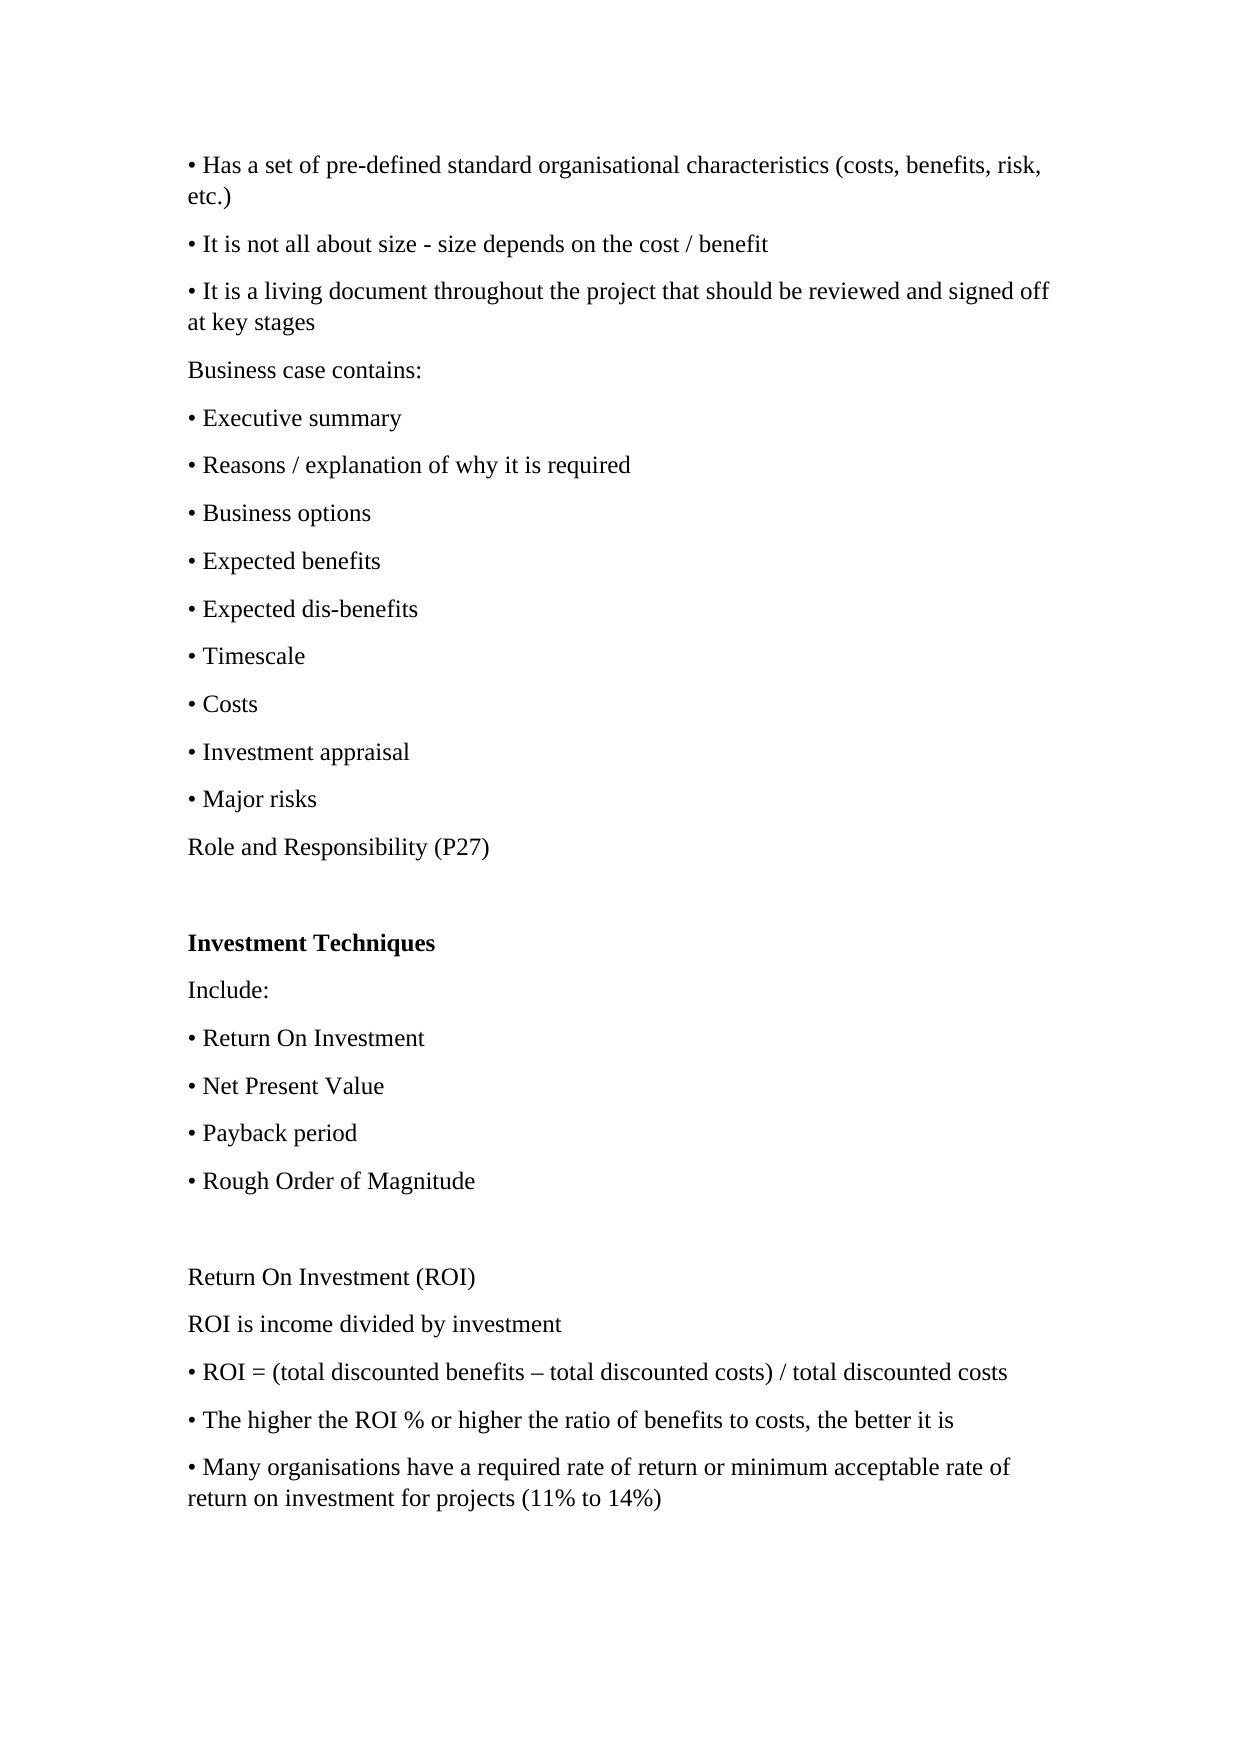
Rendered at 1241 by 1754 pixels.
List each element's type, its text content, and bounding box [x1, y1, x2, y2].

text • Costs [187, 689, 1053, 718]
text • Investment appraisal [187, 737, 1053, 766]
text • Timescale [187, 641, 1053, 670]
text • Reasons / explanation of why it is required [187, 451, 1053, 479]
text • The higher the ROI % or higher the ratio of benefits to costs, the better it is [187, 1405, 1053, 1433]
text • Return On Investment [187, 1023, 1053, 1052]
text • Net Present Value [187, 1071, 1053, 1099]
text • Rough Order of Magnitude [187, 1166, 1053, 1195]
text • It is not all about size - size depends on the cost / benefit [187, 229, 1053, 257]
text Include: [187, 975, 1053, 1004]
text • Major risks [187, 784, 1053, 813]
text Role and Responsibility (P27) [187, 832, 1053, 861]
text • Has a set of pre-defined standard organisational characteristics (costs, benefits, risk, etc.) [187, 150, 1053, 210]
text • ROI = (total discounted benefits – total discounted costs) / total discounted costs [187, 1357, 1053, 1386]
text • Many organisations have a required rate of return or minimum acceptable rate of return on investment for projects (11% to 14%) [187, 1452, 1053, 1512]
text • Payback period [187, 1118, 1053, 1147]
text ROI is income divided by investment [187, 1309, 1053, 1338]
text Investment Techniques [187, 928, 1053, 956]
text • Business options [187, 498, 1053, 527]
text • Expected benefits [187, 546, 1053, 575]
text • It is a living document throughout the project that should be reviewed and signed off at key stages [187, 276, 1053, 336]
text • Executive summary [187, 403, 1053, 432]
text Return On Investment (ROI) [187, 1262, 1053, 1290]
text Business case contains: [187, 355, 1053, 384]
text • Expected dis-benefits [187, 594, 1053, 622]
